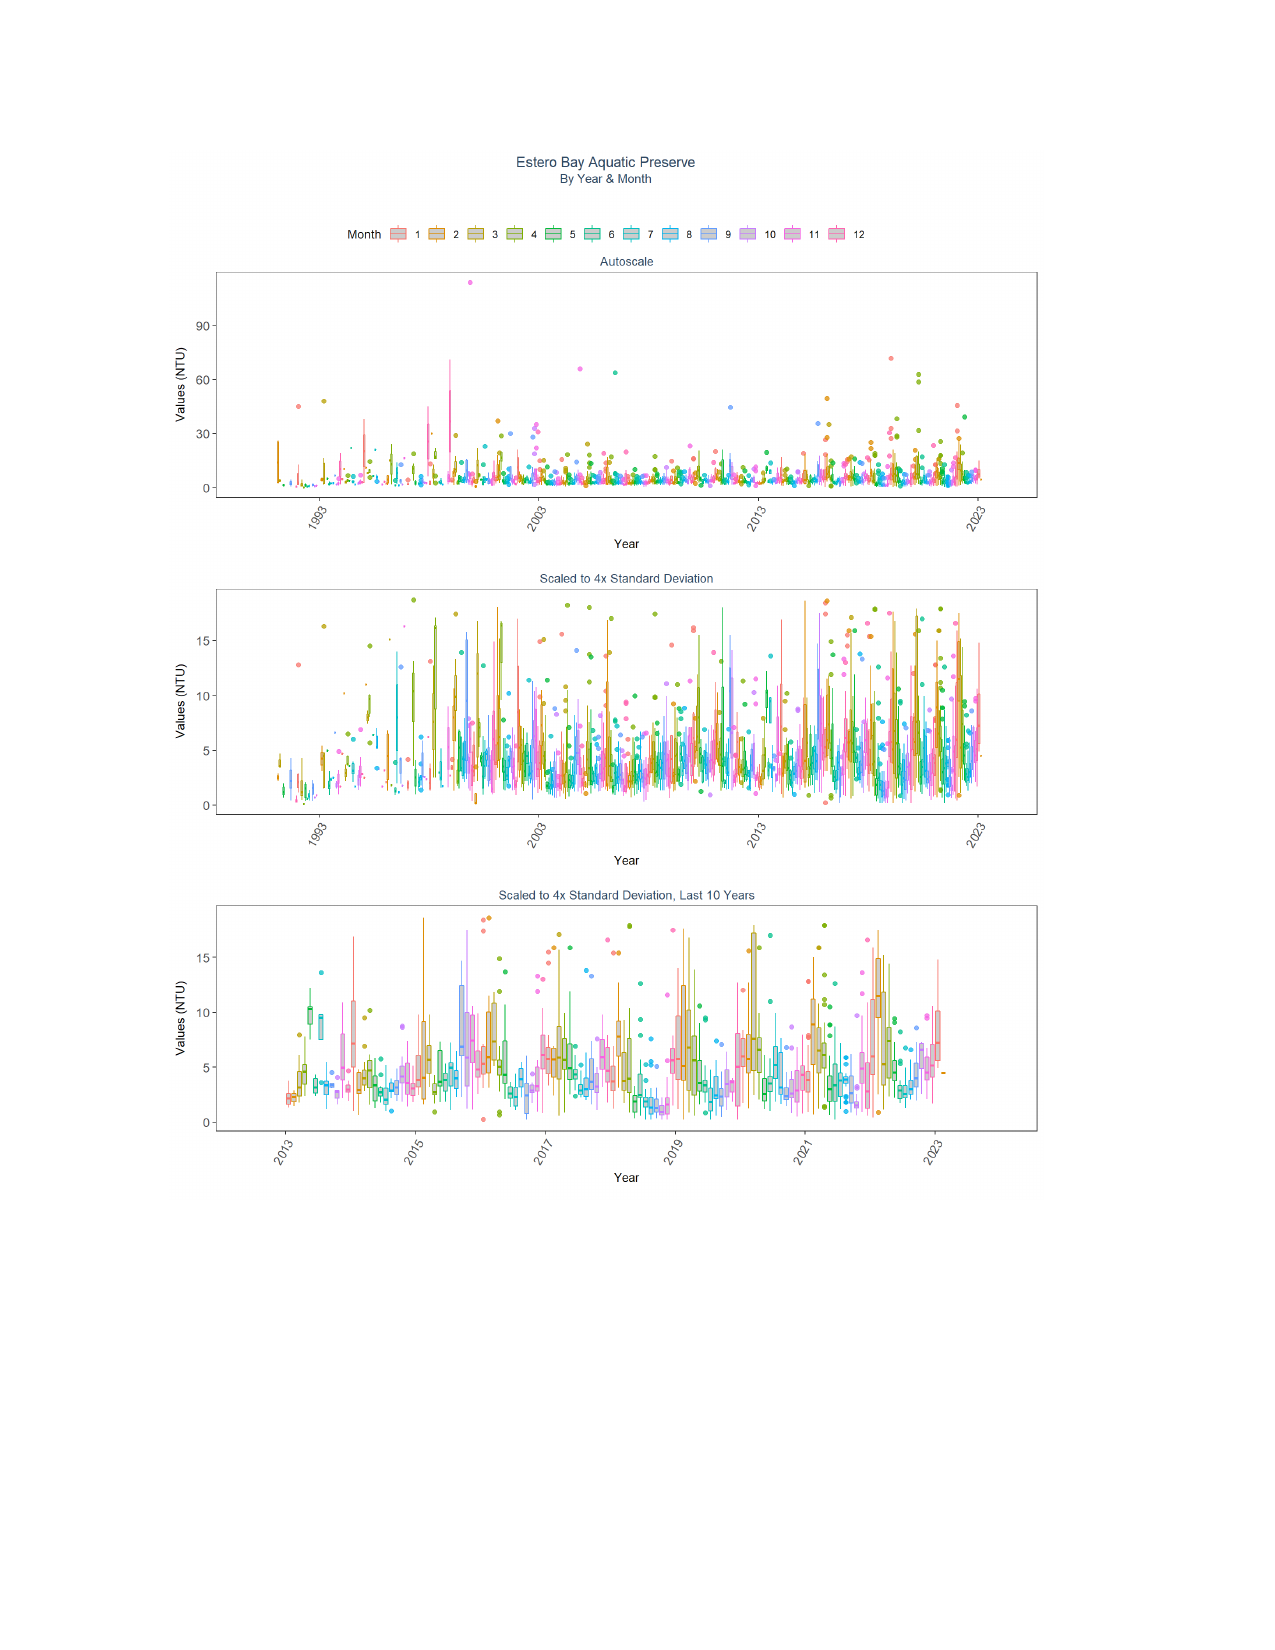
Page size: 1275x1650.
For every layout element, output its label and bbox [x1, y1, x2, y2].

picture [168, 150, 1044, 1200]
